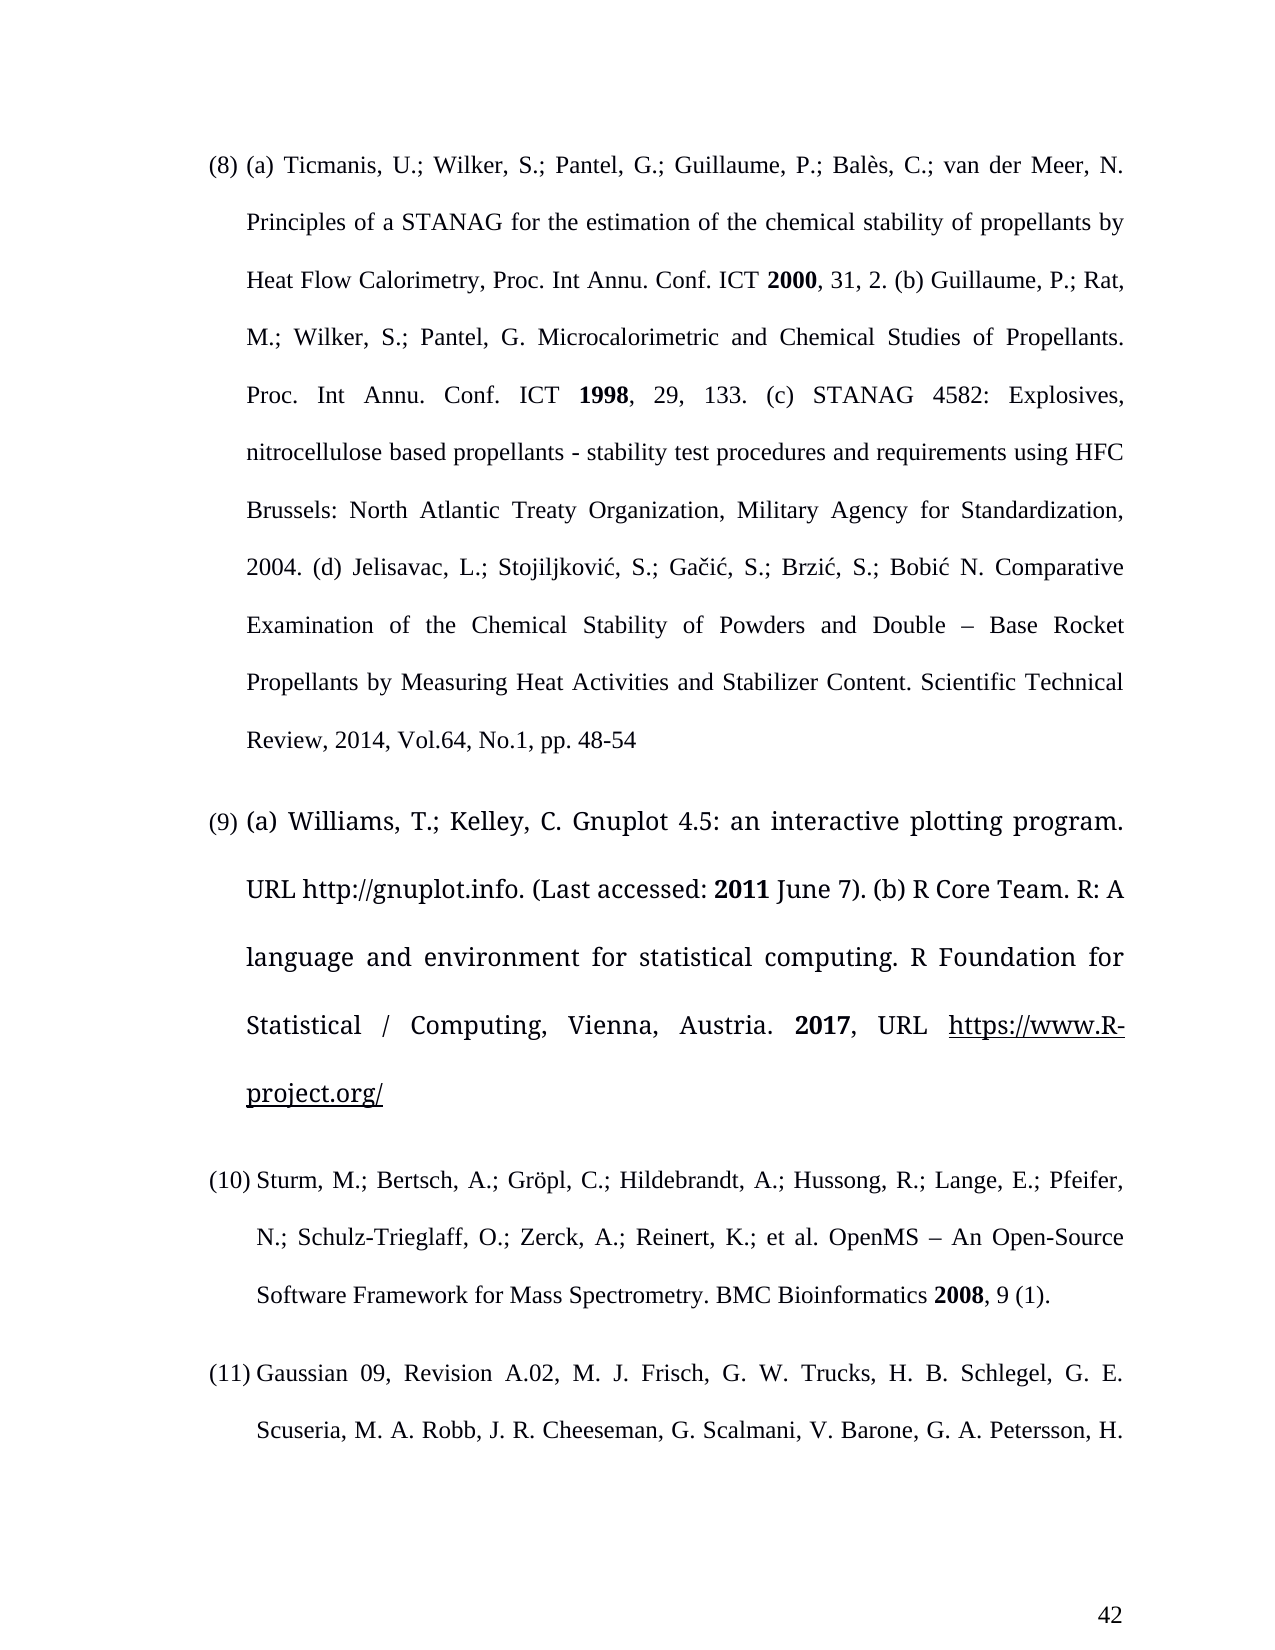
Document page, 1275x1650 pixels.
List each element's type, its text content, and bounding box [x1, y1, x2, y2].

list (a) Williams, T.; Kelley, C. Gnuplot 4.5: an interactive plotting program. URL http://gnuplot.info. (Last accessed: 2011 June 7). (b) R Core Team. R: A language and environment for statistical computing. R Foundation for Statistical / Computing, Vienna, Austria. 2017, URL https://www.R-project.org/ [208, 803, 1125, 1110]
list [209, 1358, 1125, 1444]
list (a) Ticmanis, U.; Wilker, S.; Pantel, G.; Guillaume, P.; Balès, C.; van der Meer, N. Principles of a STANAG for the estimation of the chemical stability of propellants by Heat Flow Calorimetry, Proc. Int Annu. Conf. ICT 2000, 31, 2. (b) Guillaume, P.; Rat, M.; Wilker, S.; Pantel, G. Microcalorimetric and Chemical Studies of Propellants. Proc. Int Annu. Conf. ICT 1998, 29, 133. (c) STANAG 4582: Explosives, nitrocellulose based propellants - stability test procedures and requirements using HFC Brussels: North Atlantic Treaty Organization, Military Agency for Standardization, 2004. (d) Jelisavac, L.; Stojiljković, S.; Gačić, S.; Brzić, S.; Bobić N. Comparative Examination of the Chemical Stability of Powders and Double – Base Rocket Propellants by Measuring Heat Activities and Stabilizer Content. Scientific Technical Review, 2014, Vol.64, No.1, pp. 48-54 [208, 150, 1125, 754]
list Sturm, M.; Bertsch, A.; Gröpl, C.; Hildebrandt, A.; Hussong, R.; Lange, E.; Pfeifer, N.; Schulz-Trieglaff, O.; Zerck, A.; Reinert, K.; et al. OpenMS – An Open-Source Software Framework for Mass Spectrometry. BMC Bioinformatics 2008, 9 (1). [209, 1165, 1125, 1308]
